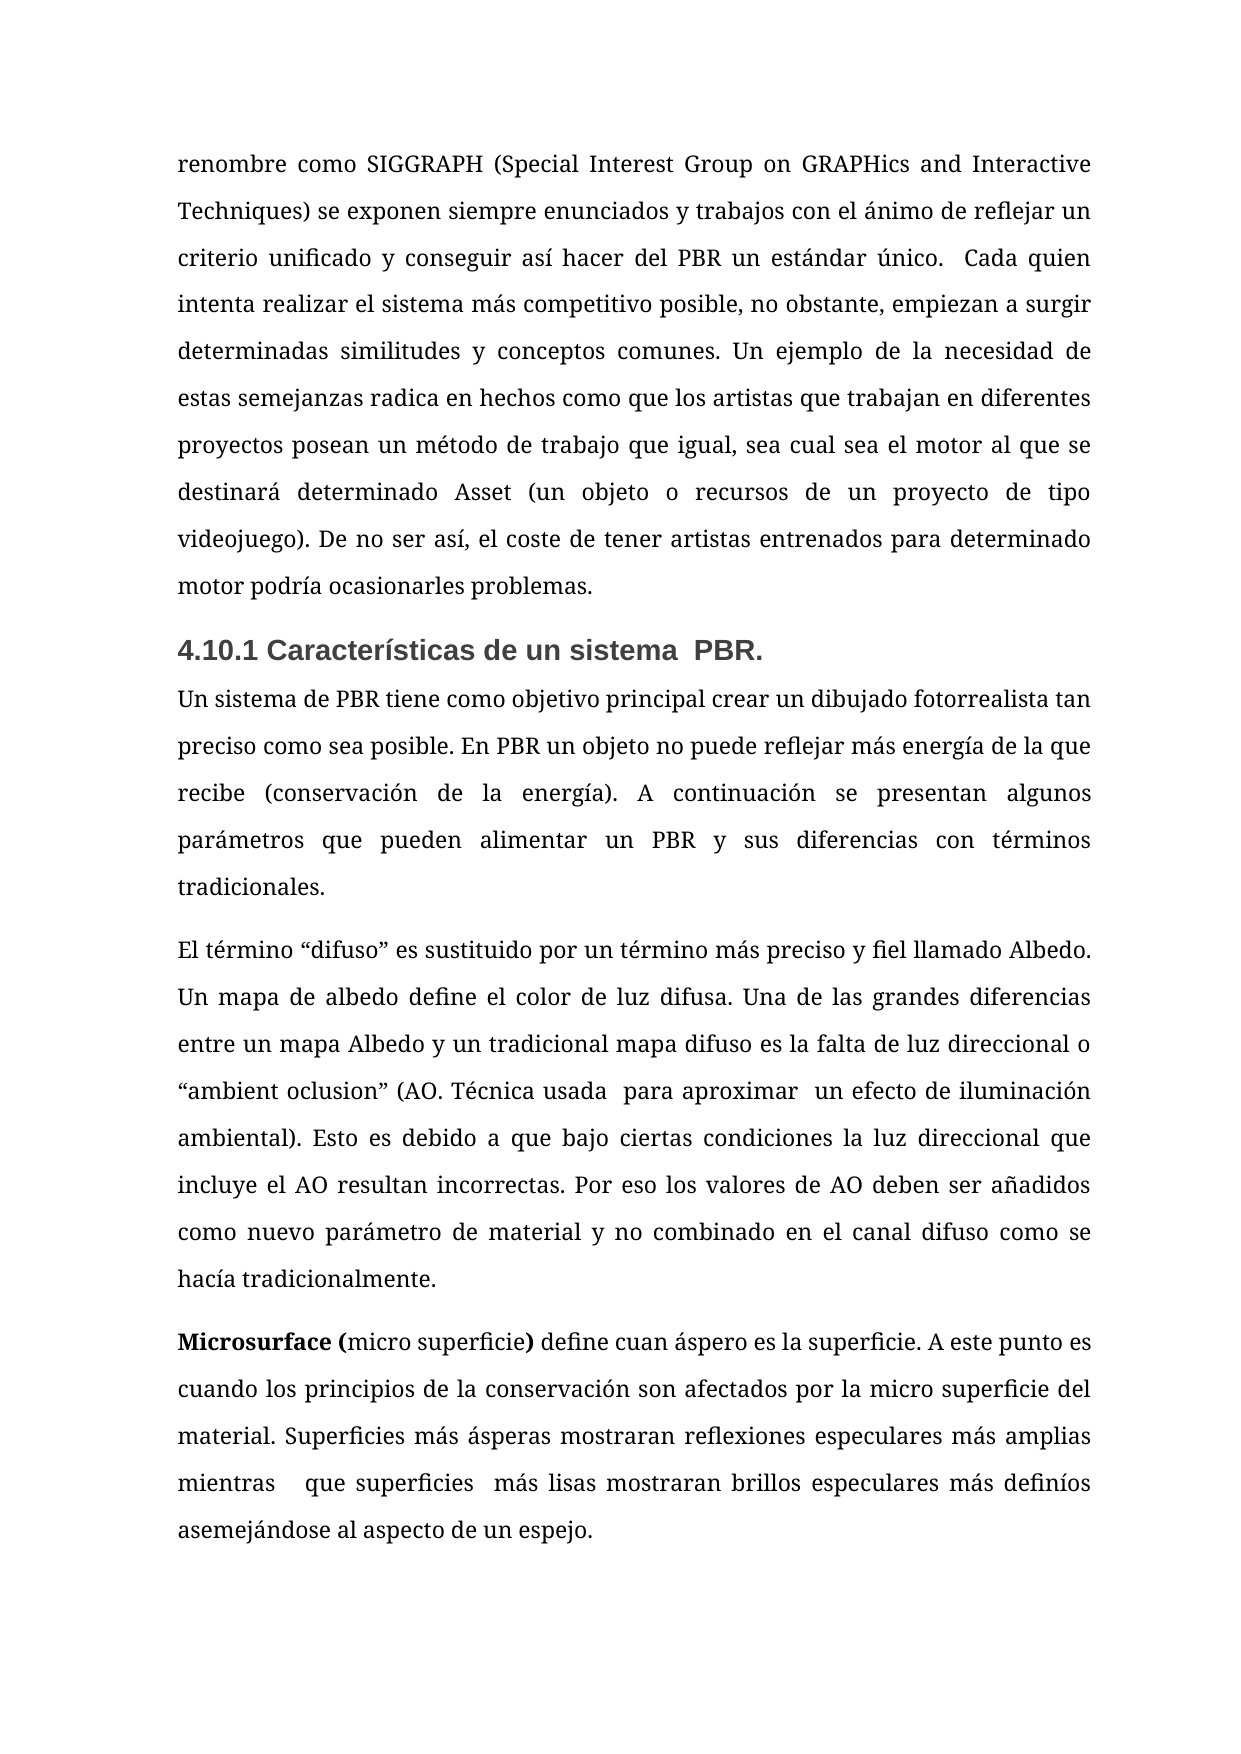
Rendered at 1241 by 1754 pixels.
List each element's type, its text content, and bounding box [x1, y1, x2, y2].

text El término “difuso” es sustituido por un término más preciso y fiel llamado Albedo. Un mapa de albedo define el color de luz difusa. Una de las grandes diferencias entre un mapa Albedo y un tradicional mapa difuso es la falta de luz direccional o “ambient oclusion” (AO. Técnica usada para aproximar un efecto de iluminación ambiental). Esto es debido a que bajo ciertas condiciones la luz direccional que incluye el AO resultan incorrectas. Por eso los valores de AO deben ser añadidos como nuevo parámetro de material y no combinado en el canal difuso como se hacía tradicionalmente. [177, 934, 1092, 1294]
subtitle Características de un sistema PBR. [177, 633, 1092, 667]
text Microsurface (micro superficie) define cuan áspero es la superficie. A este punto es cuando los principios de la conservación son afectados por la micro superficie del material. Superficies más ásperas mostraran reflexiones especulares más amplias mientras que superficies más lisas mostraran brillos especulares más definíos asemejándose al aspecto de un espejo. [177, 1326, 1092, 1545]
text Un sistema de PBR tiene como objetivo principal crear un dibujado fotorrealista tan preciso como sea posible. En PBR un objeto no puede reflejar más energía de la que recibe (conservación de la energía). A continuación se presentan algunos parámetros que pueden alimentar un PBR y sus diferencias con términos tradicionales. [177, 683, 1092, 902]
